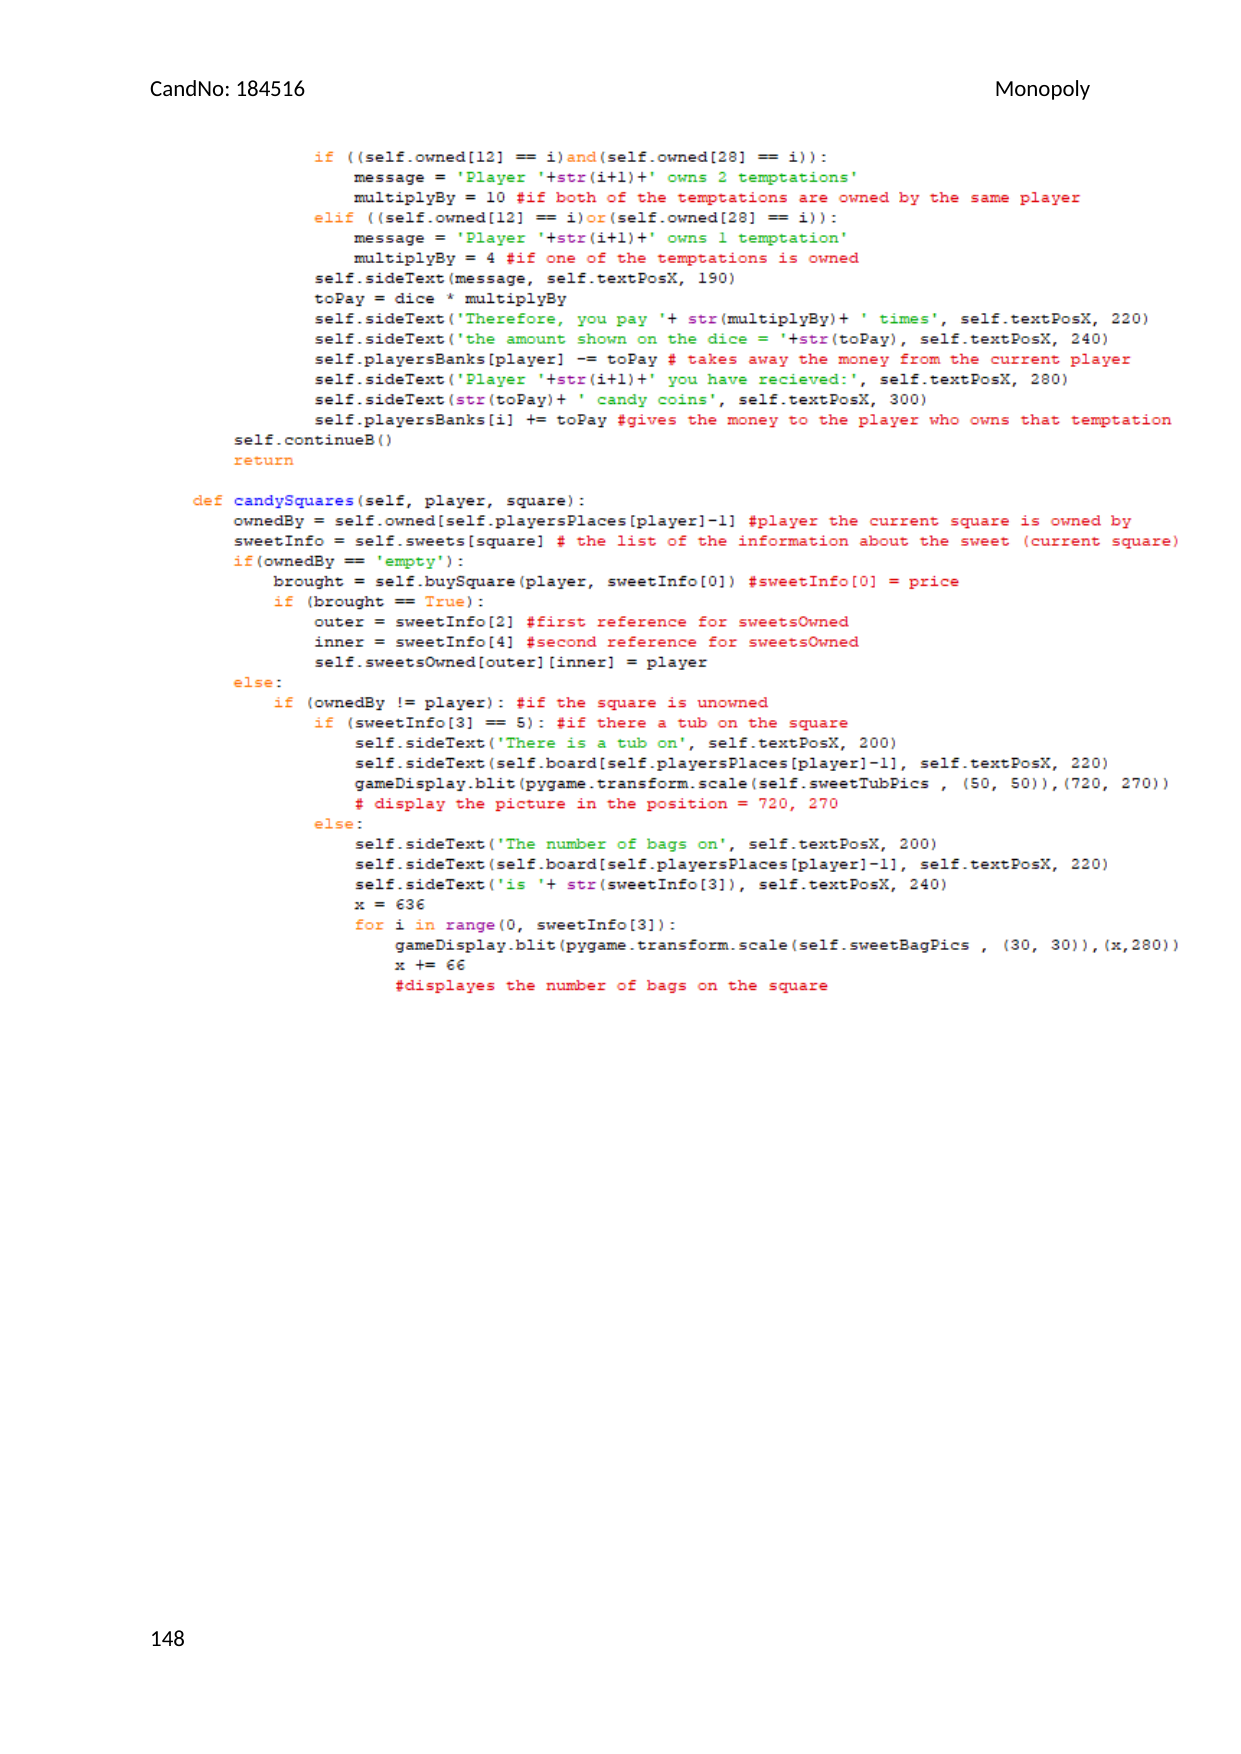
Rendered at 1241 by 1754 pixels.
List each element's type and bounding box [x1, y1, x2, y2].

picture [150, 150, 1205, 999]
